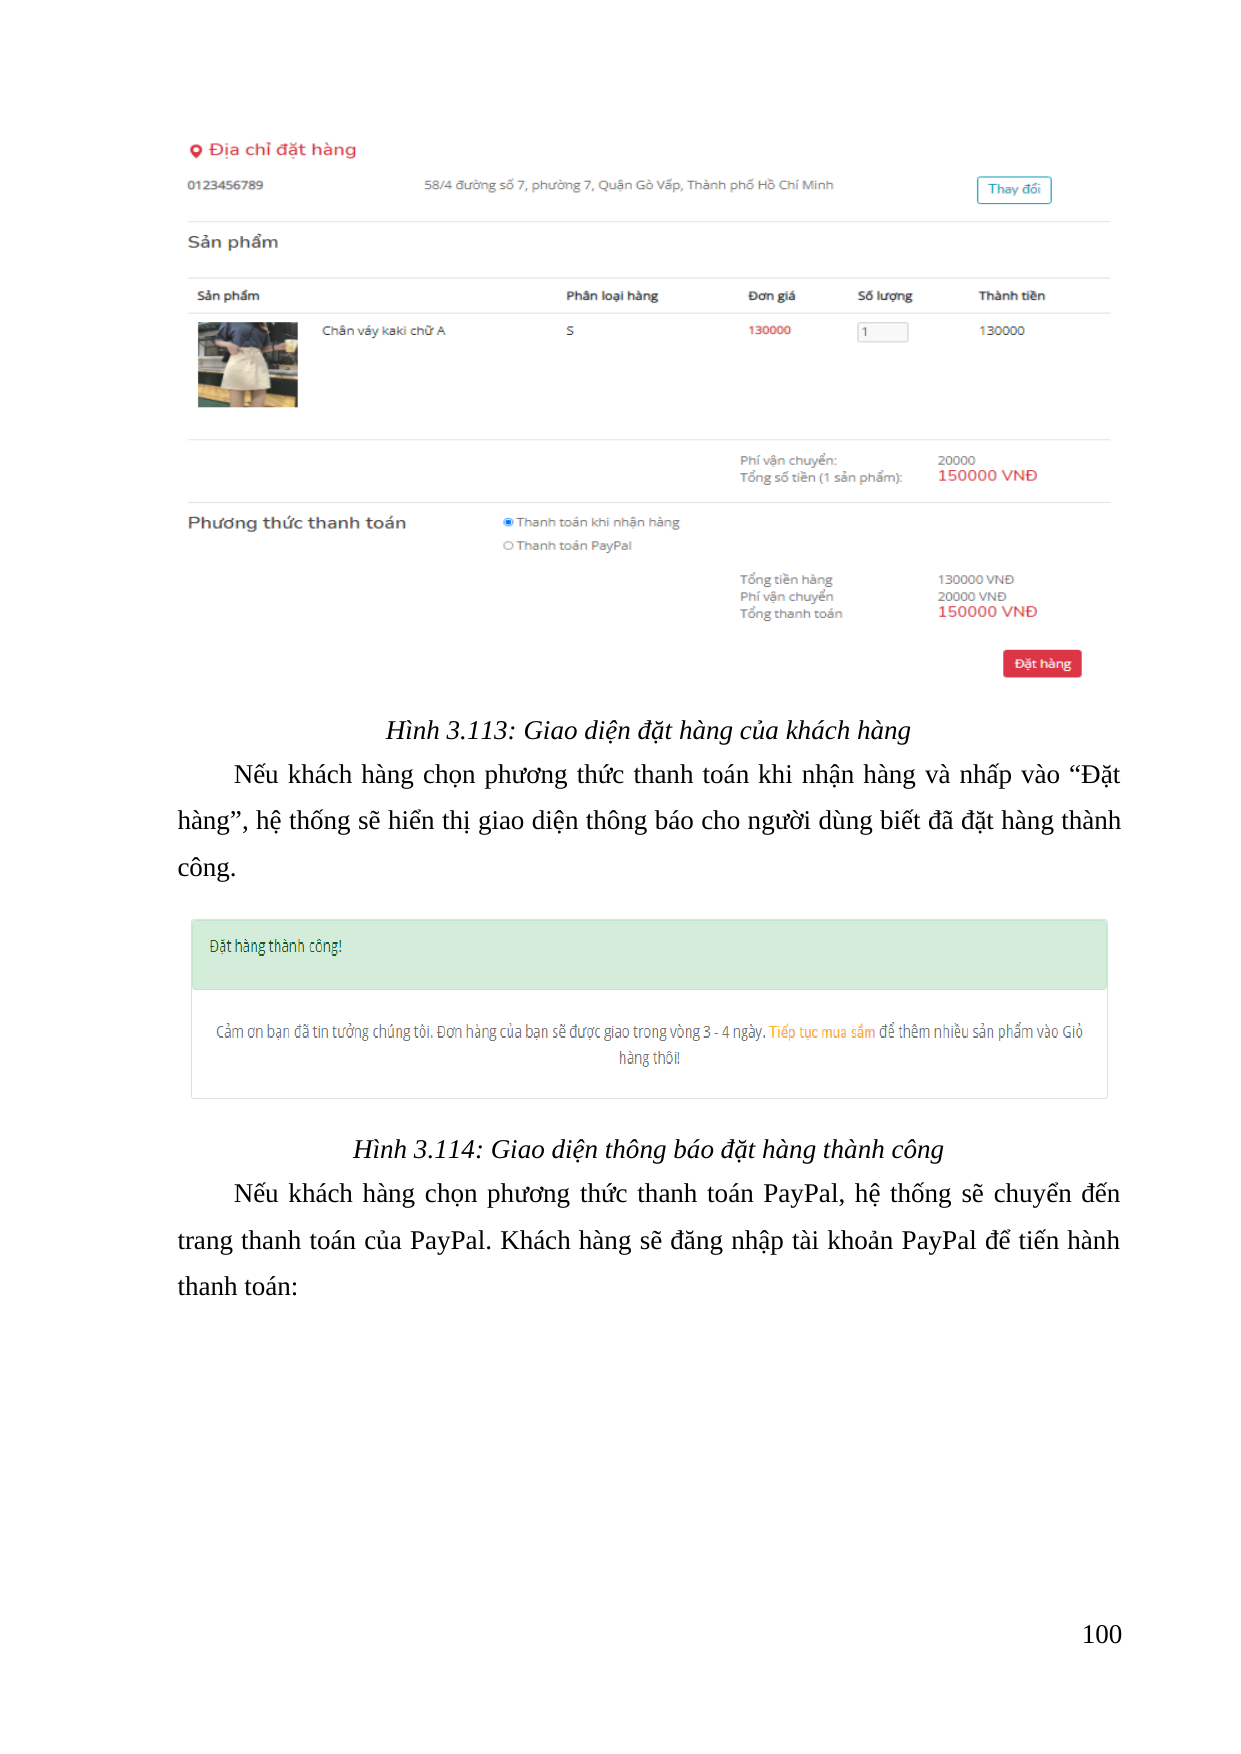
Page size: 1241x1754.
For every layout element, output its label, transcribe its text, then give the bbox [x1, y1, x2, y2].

picture [177, 136, 1123, 686]
picture [177, 910, 1123, 1106]
text Nếu khách hàng chọn phương thức thanh toán PayPal, hệ thống sẽ chuyển đến trang thanh toán của PayPal. Khách hàng sẽ đăng nhập tài khoản PayPal để tiến hành thanh toán: [177, 1177, 1122, 1302]
text Nếu khách hàng chọn phương thức thanh toán khi nhận hàng và nhấp vào “Đặt hàng”, hệ thống sẽ hiển thị giao diện thông báo cho người dùng biết đã đặt hàng thành công. [177, 758, 1122, 882]
